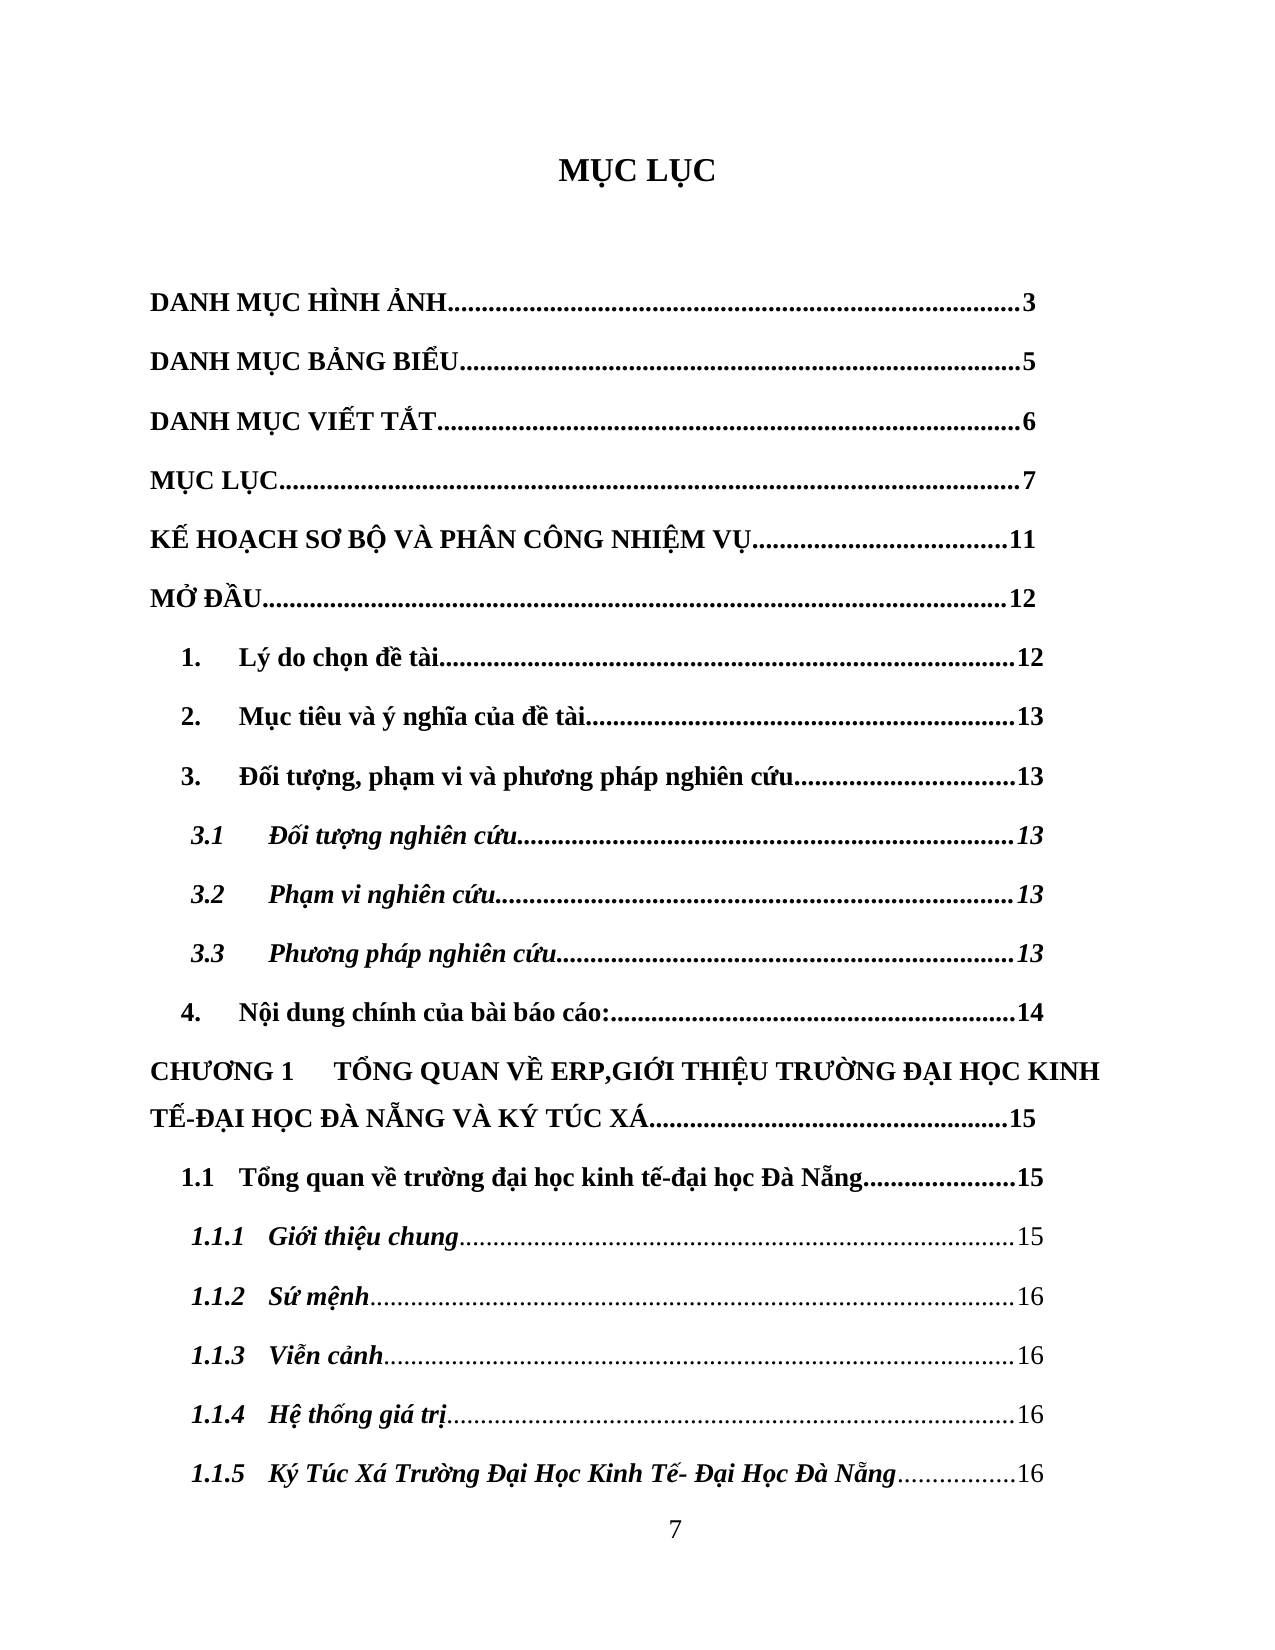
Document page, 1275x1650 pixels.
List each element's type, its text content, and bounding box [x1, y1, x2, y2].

subtitle MỤC LỤC [150, 150, 1125, 188]
